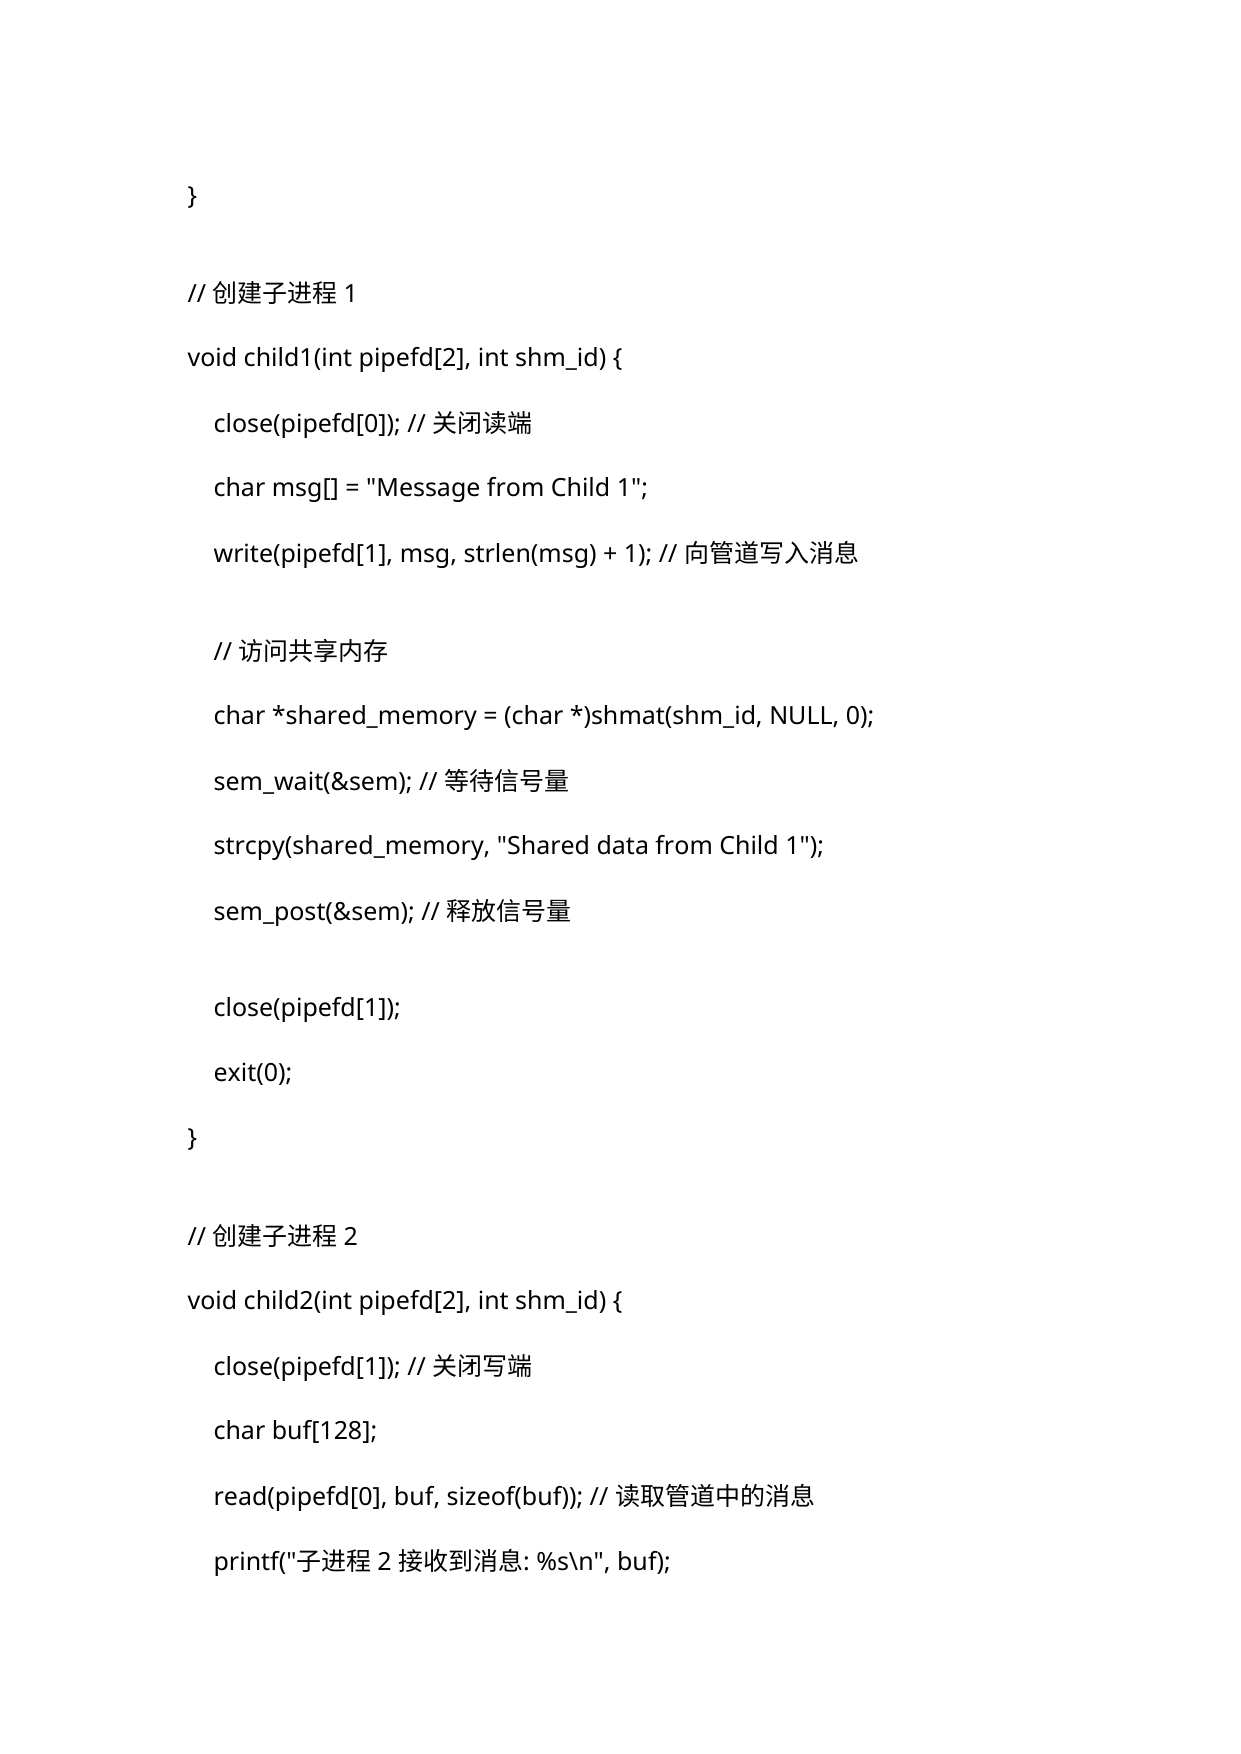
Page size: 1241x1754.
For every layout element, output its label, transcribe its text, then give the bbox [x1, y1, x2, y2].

text printf("子进程 2 接收到消息: %s\n", buf); [187, 1527, 1053, 1592]
text char *shared_memory = (char *)shmat(shm_id, NULL, 0); [187, 682, 1053, 747]
text // 创建子进程 2 [187, 1202, 1053, 1267]
text close(pipefd[1]); // 关闭写端 [187, 1332, 1053, 1397]
text // 访问共享内存 [187, 617, 1053, 682]
text strcpy(shared_memory, "Shared data from Child 1"); [187, 812, 1053, 877]
text } [187, 162, 1053, 227]
text close(pipefd[0]); // 关闭读端 [187, 389, 1053, 454]
text sem_wait(&sem); // 等待信号量 [187, 747, 1053, 812]
text char msg[] = "Message from Child 1"; [187, 454, 1053, 519]
text close(pipefd[1]); [187, 974, 1053, 1039]
text void child2(int pipefd[2], int shm_id) { [187, 1267, 1053, 1332]
text write(pipefd[1], msg, strlen(msg) + 1); // 向管道写入消息 [187, 519, 1053, 584]
text char buf[128]; [187, 1397, 1053, 1462]
text exit(0); [187, 1039, 1053, 1104]
text } [187, 1104, 1053, 1169]
text read(pipefd[0], buf, sizeof(buf)); // 读取管道中的消息 [187, 1462, 1053, 1527]
text // 创建子进程 1 [187, 259, 1053, 324]
text sem_post(&sem); // 释放信号量 [187, 877, 1053, 942]
text void child1(int pipefd[2], int shm_id) { [187, 324, 1053, 389]
